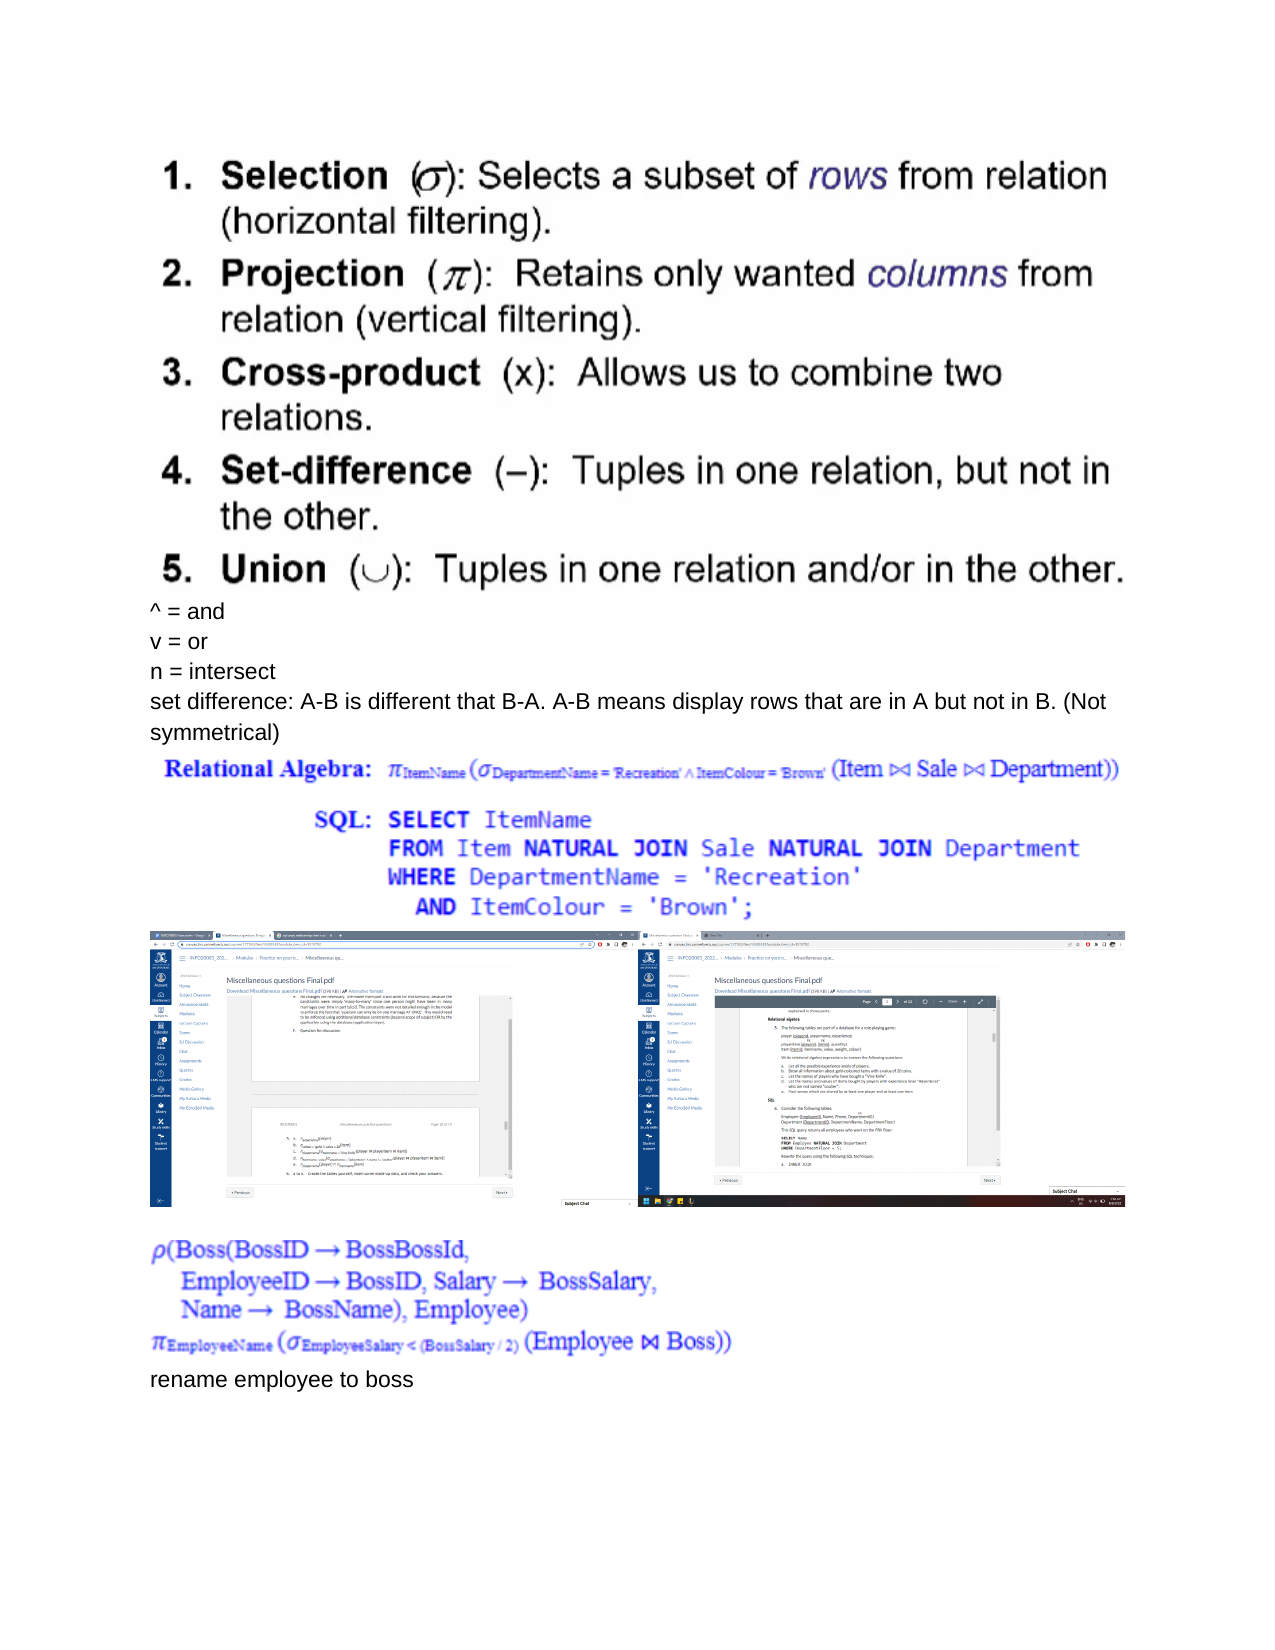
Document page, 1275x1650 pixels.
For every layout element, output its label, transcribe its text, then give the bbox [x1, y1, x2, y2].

picture [150, 150, 1125, 594]
picture [150, 931, 1125, 1207]
text n = intersect [150, 658, 1125, 684]
picture [150, 748, 1125, 928]
text v = or [150, 628, 1125, 654]
text ^ = and [150, 598, 1125, 624]
text set difference: A-B is different that B-A. A-B means display rows that are in A but not in B. (Not symmetrical) [150, 688, 1125, 745]
picture [150, 1240, 741, 1363]
text rename employee to boss [150, 1366, 1125, 1393]
